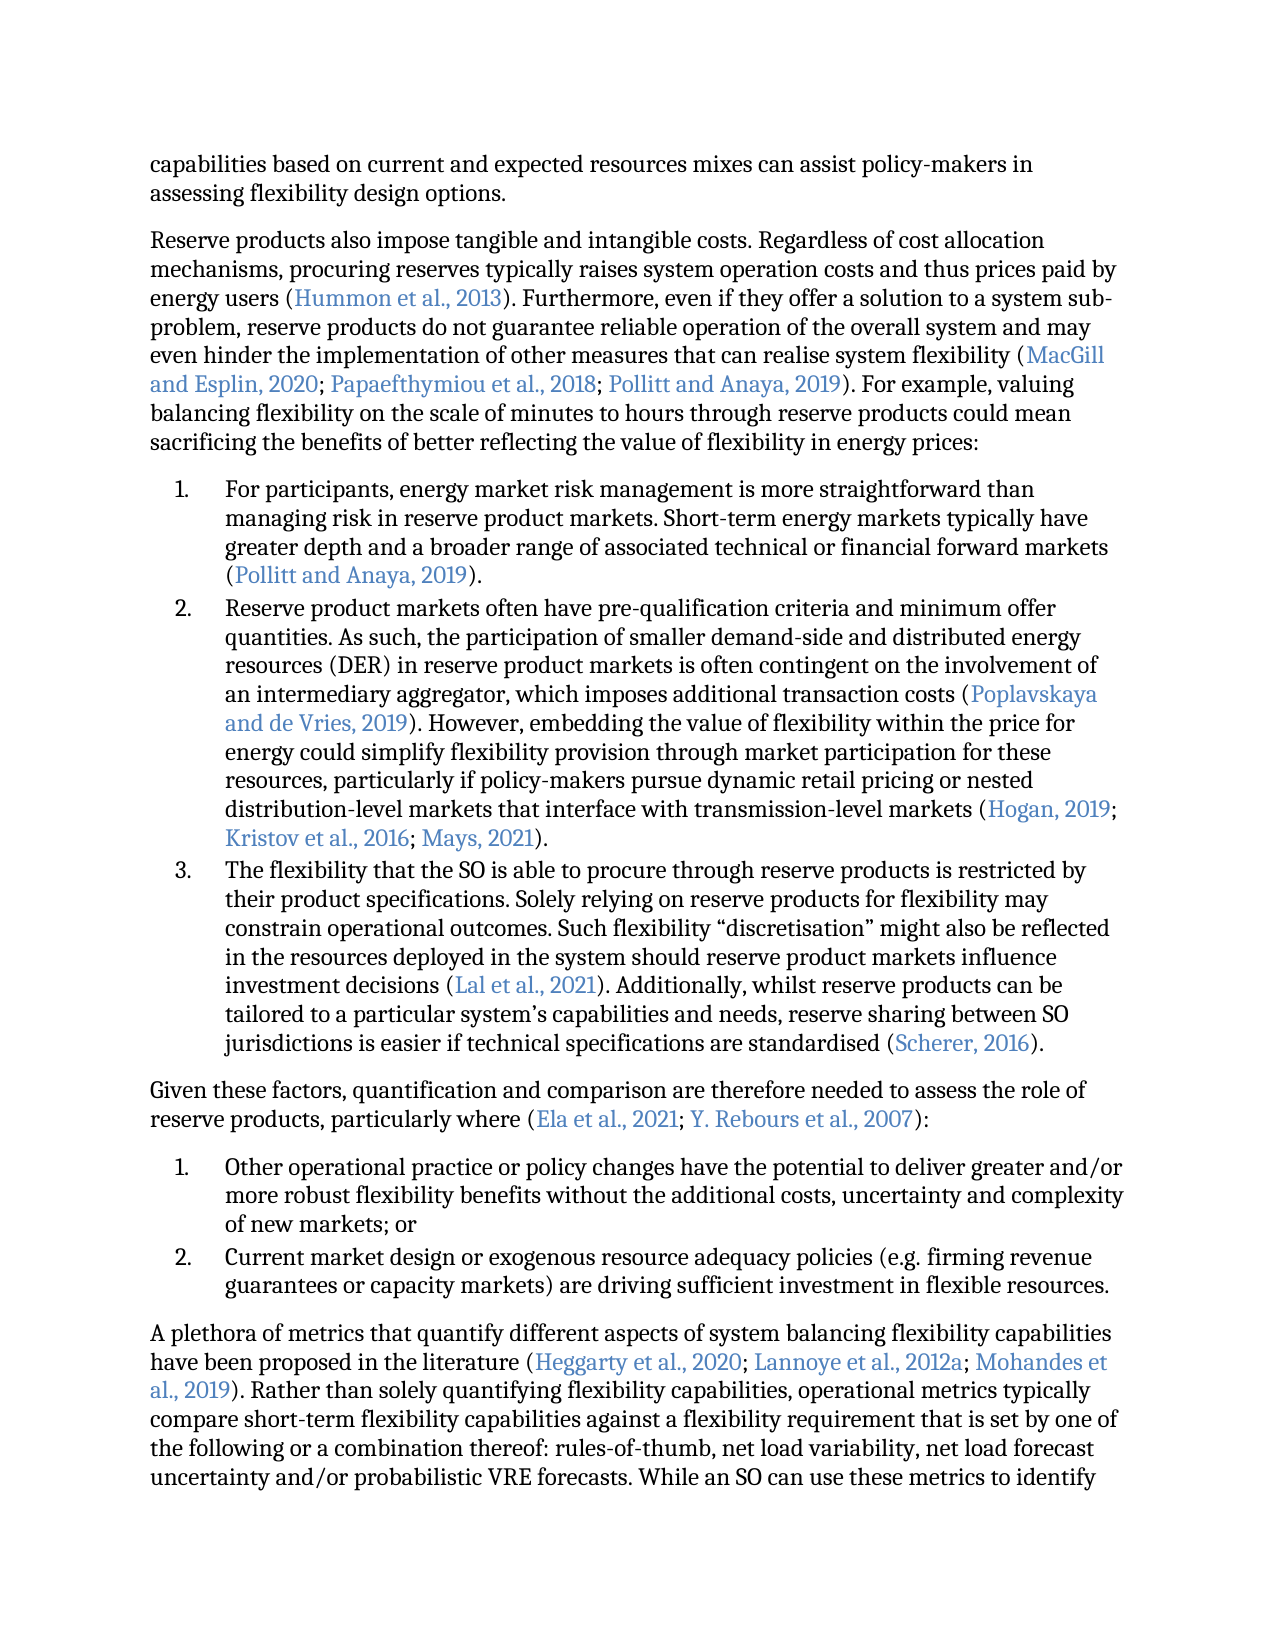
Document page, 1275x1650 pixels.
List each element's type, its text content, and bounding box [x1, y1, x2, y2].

text Given these factors, quantification and comparison are therefore needed to assess the role of reserve products, particularly where (Ela et al., 2021; Y. Rebours et al., 2007): [150, 1076, 1125, 1134]
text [150, 150, 1125, 207]
list For participants, energy market risk management is more straightforward than managing risk in reserve product markets. Short-term energy markets typically have greater depth and a broader range of associated technical or financial forward markets (Pollitt and Anaya, 2019). [175, 475, 1125, 590]
list Other operational practice or policy changes have the potential to deliver greater and/or more robust flexibility benefits without the additional costs, uncertainty and complexity of new markets; or [175, 1152, 1125, 1239]
list The flexibility that the SO is able to procure through reserve products is restricted by their product specifications. Solely relying on reserve products for flexibility may constrain operational outcomes. Such flexibility “discretisation” might also be reflected in the resources deployed in the system should reserve product markets influence investment decisions (Lal et al., 2021). Additionally, whilst reserve products can be tailored to a particular system’s capabilities and needs, reserve sharing between SO jurisdictions is easier if technical specifications are standardised (Scherer, 2016). [175, 856, 1125, 1057]
text Reserve products also impose tangible and intangible costs. Regardless of cost allocation mechanisms, procuring reserves typically raises system operation costs and thus prices paid by energy users (Hummon et al., 2013). Furthermore, even if they offer a solution to a system sub-problem, reserve products do not guarantee reliable operation of the overall system and may even hinder the implementation of other measures that can realise system flexibility (MacGill and Esplin, 2020; Papaefthymiou et al., 2018; Pollitt and Anaya, 2019). For example, valuing balancing flexibility on the scale of minutes to hours through reserve products could mean sacrificing the benefits of better reflecting the value of flexibility in energy prices: [150, 226, 1125, 456]
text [150, 1319, 1125, 1491]
list Current market design or exogenous resource adequacy policies (e.g. firming revenue guarantees or capacity markets) are driving sufficient investment in flexible resources. [175, 1242, 1125, 1300]
list Reserve product markets often have pre-qualification criteria and minimum offer quantities. As such, the participation of smaller demand-side and distributed energy resources (DER) in reserve product markets is often contingent on the involvement of an intermediary aggregator, which imposes additional transaction costs (Poplavskaya and de Vries, 2019). However, embedding the value of flexibility within the price for energy could simplify flexibility provision through market participation for these resources, particularly if policy-makers pursue dynamic retail pricing or nested distribution-level markets that interface with transmission-level markets (Hogan, 2019; Kristov et al., 2016; Mays, 2021). [175, 594, 1125, 852]
